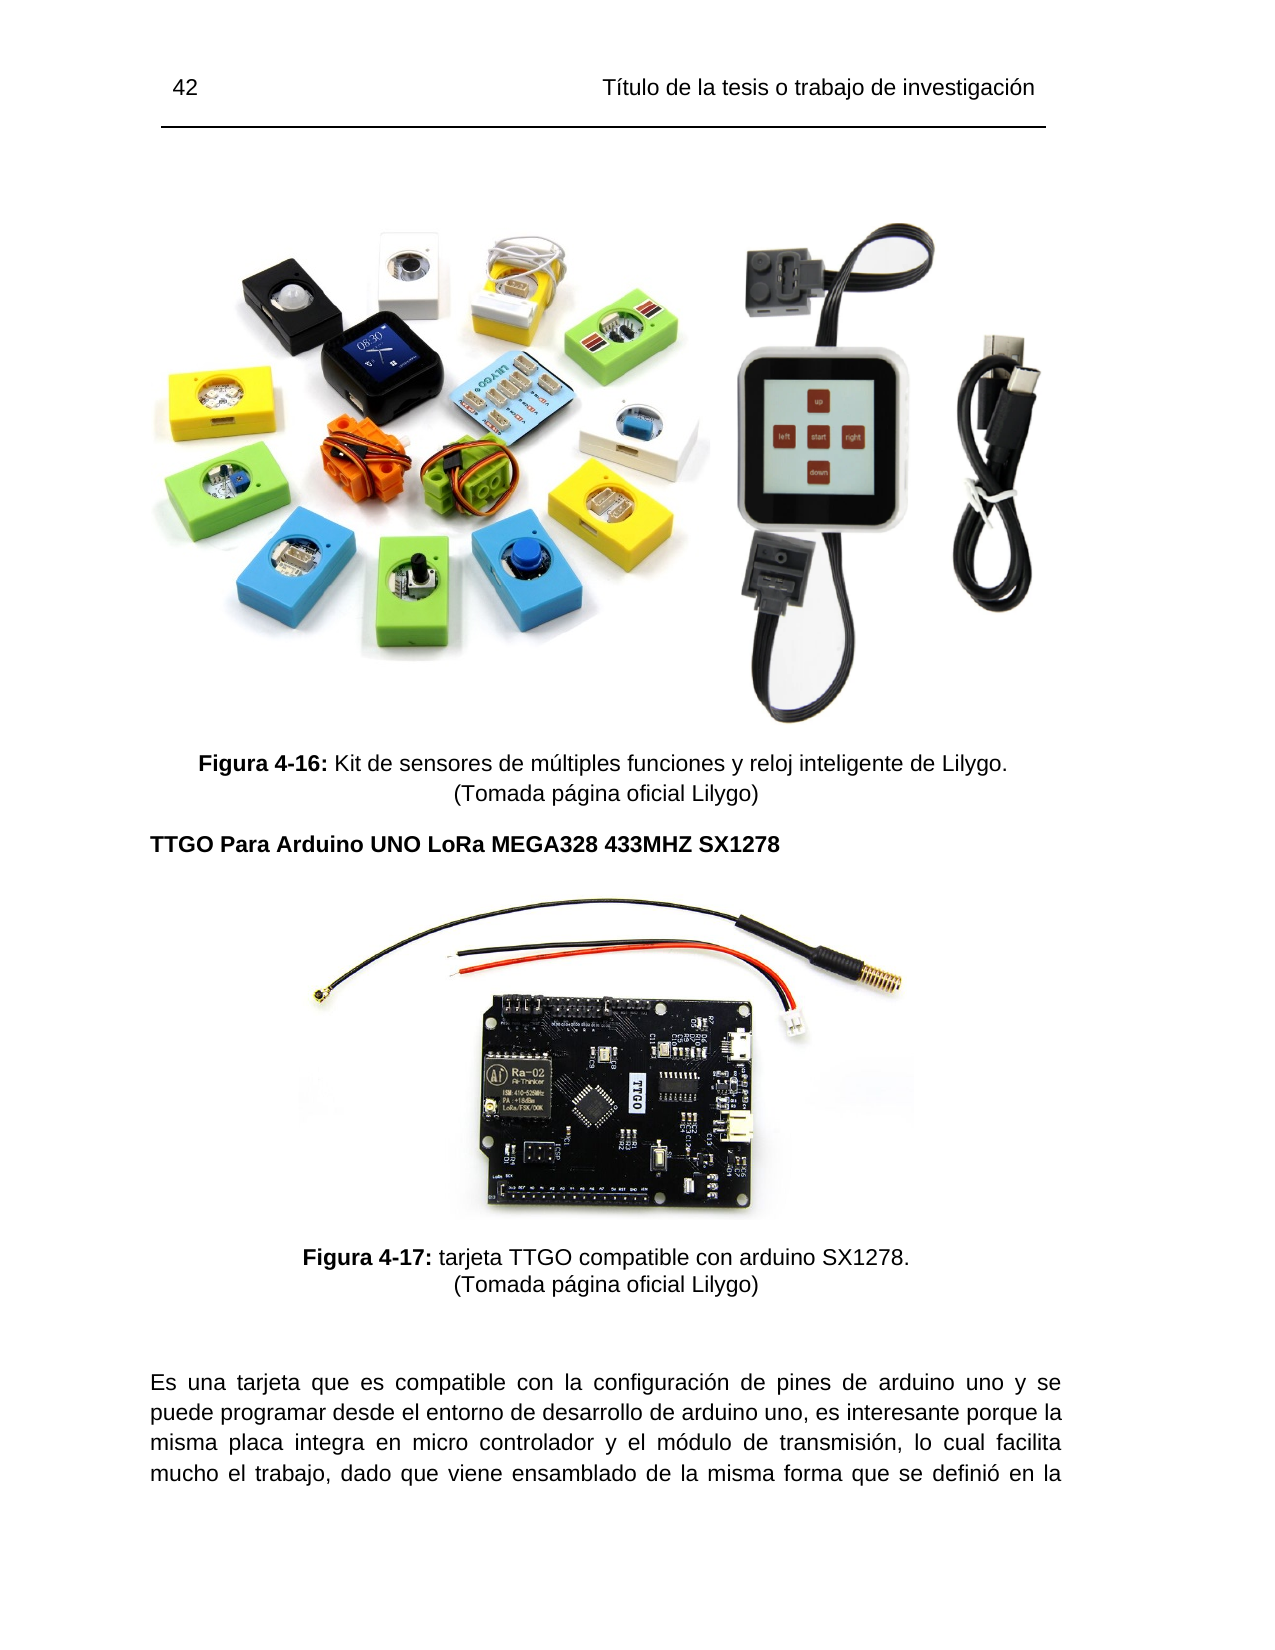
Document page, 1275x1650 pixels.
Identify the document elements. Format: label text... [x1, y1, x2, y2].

text Figura 4-17: tarjeta TTGO compatible con arduino SX1278. (Tomada página oficial Lilygo) [150, 1244, 1062, 1297]
picture [151, 166, 711, 726]
picture [716, 223, 1062, 726]
picture [298, 882, 914, 1220]
text Figura 4-16: Kit de sensores de múltiples funciones y reloj inteligente de Lilygo. (Tomada página oficial Lilygo) [150, 750, 1062, 807]
text TTGO Para Arduino UNO LoRa MEGA328 433MHZ SX1278 [150, 831, 1062, 858]
